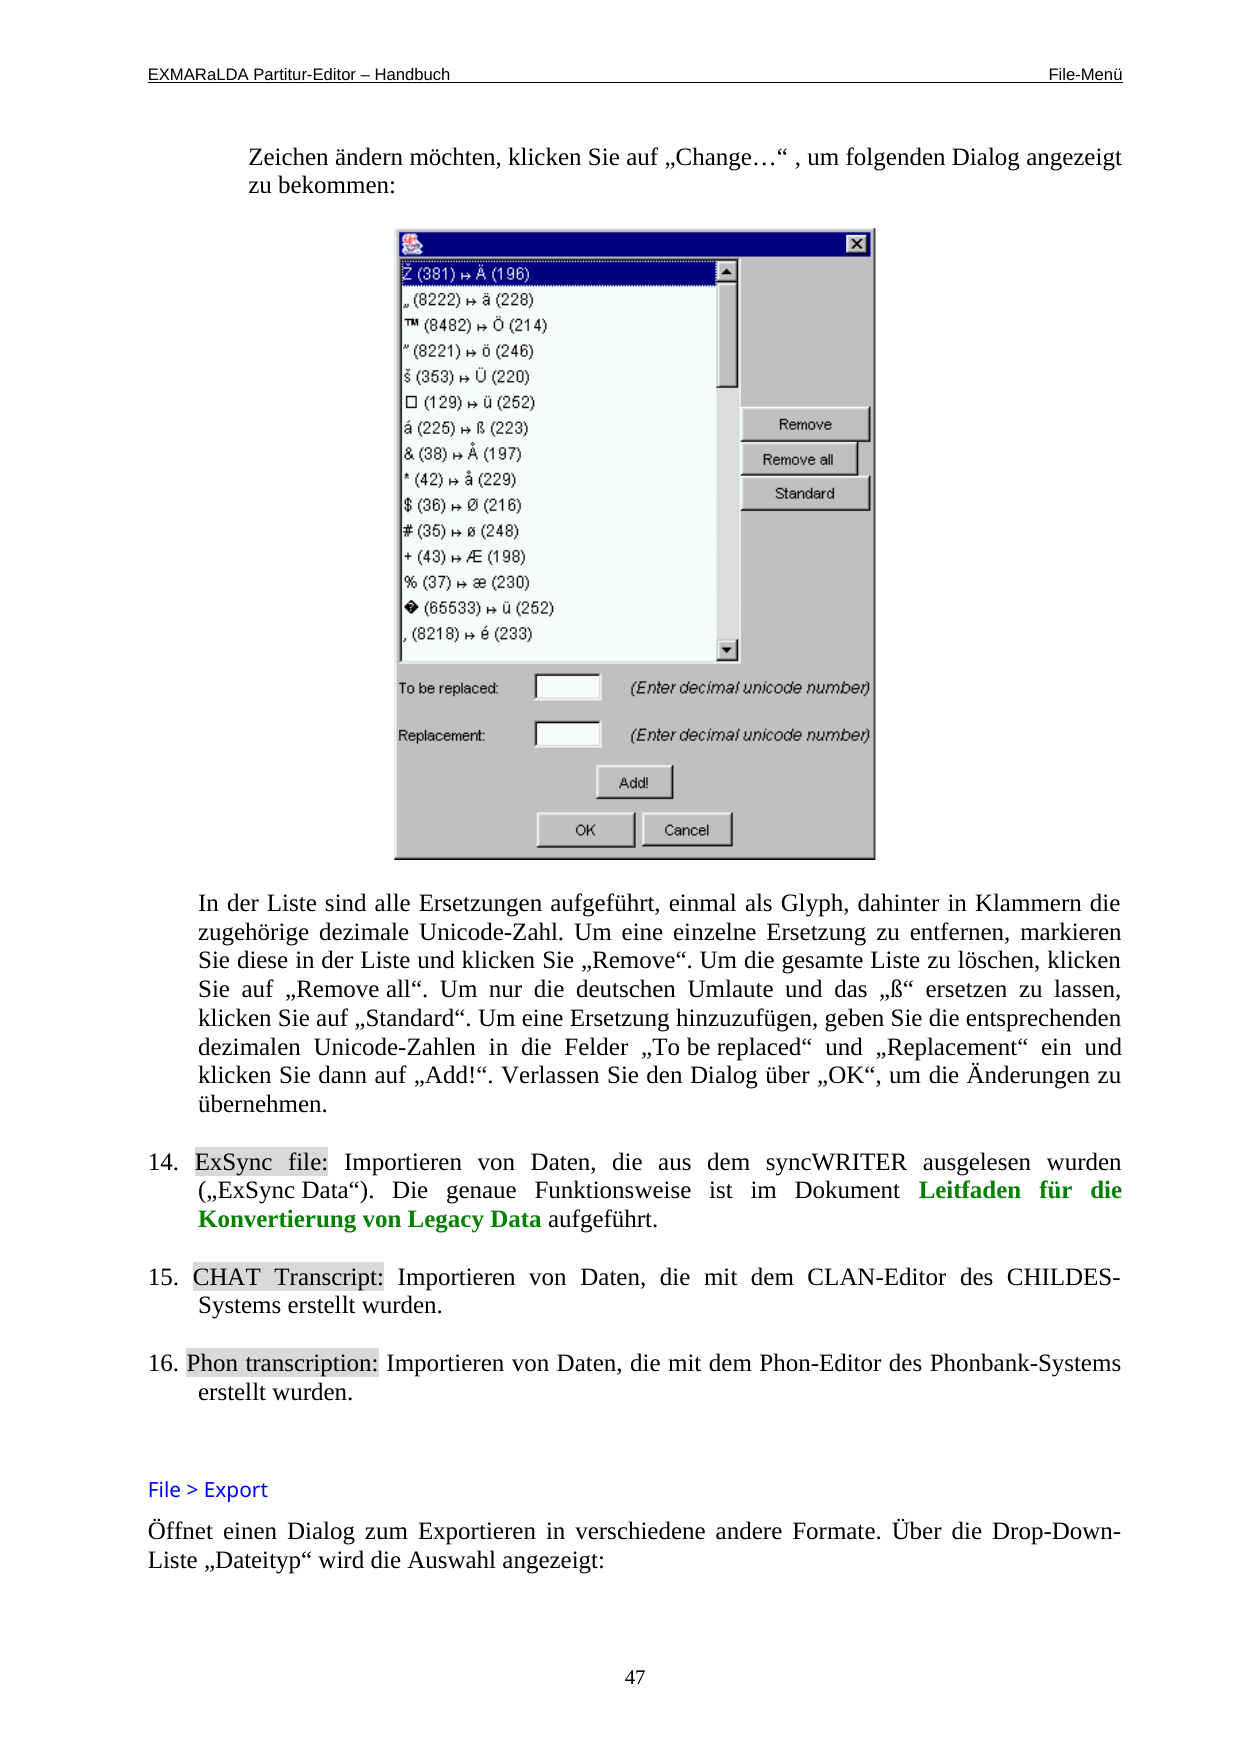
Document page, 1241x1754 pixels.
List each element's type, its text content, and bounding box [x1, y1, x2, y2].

picture [394, 228, 876, 860]
subtitle File > Export [148, 1476, 1122, 1504]
text 14. ExSync file: Importieren von Daten, die aus dem syncWRITER ausgelesen wurden („ExSync Data“). Die genaue Funktionsweise ist im Dokument Leitfaden für die Konvertierung von Legacy Data aufgeführt. [148, 1147, 1122, 1233]
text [198, 142, 1122, 199]
text 16. Phon transcription: Importieren von Daten, die mit dem Phon-Editor des Phonbank-Systems erstellt wurden. [148, 1348, 1122, 1406]
text 15. CHAT Transcript: Importieren von Daten, die mit dem CLAN-Editor des CHILDES-Systems erstellt wurden. [148, 1262, 1122, 1319]
text Öffnet einen Dialog zum Exportieren in verschiedene andere Formate. Über die Drop-Down-Liste „Dateityp“ wird die Auswahl angezeigt: [148, 1516, 1122, 1574]
text In der Liste sind alle Ersetzungen aufgeführt, einmal als Glyph, dahinter in Klammern die zugehörige dezimale Unicode-Zahl. Um eine einzelne Ersetzung zu entfernen, markieren Sie diese in der Liste und klicken Sie „Remove“. Um die gesamte Liste zu löschen, klicken Sie auf „Remove all“. Um nur die deutschen Umlaute und das „ß“ ersetzen zu lassen, klicken Sie auf „Standard“. Um eine Ersetzung hinzuzufügen, geben Sie die entsprechenden dezimalen Unicode-Zahlen in die Felder „To be replaced“ und „Replacement“ ein und klicken Sie dann auf „Add!“. Verlassen Sie den Dialog über „OK“, um die Änderungen zu übernehmen. [198, 888, 1122, 1118]
